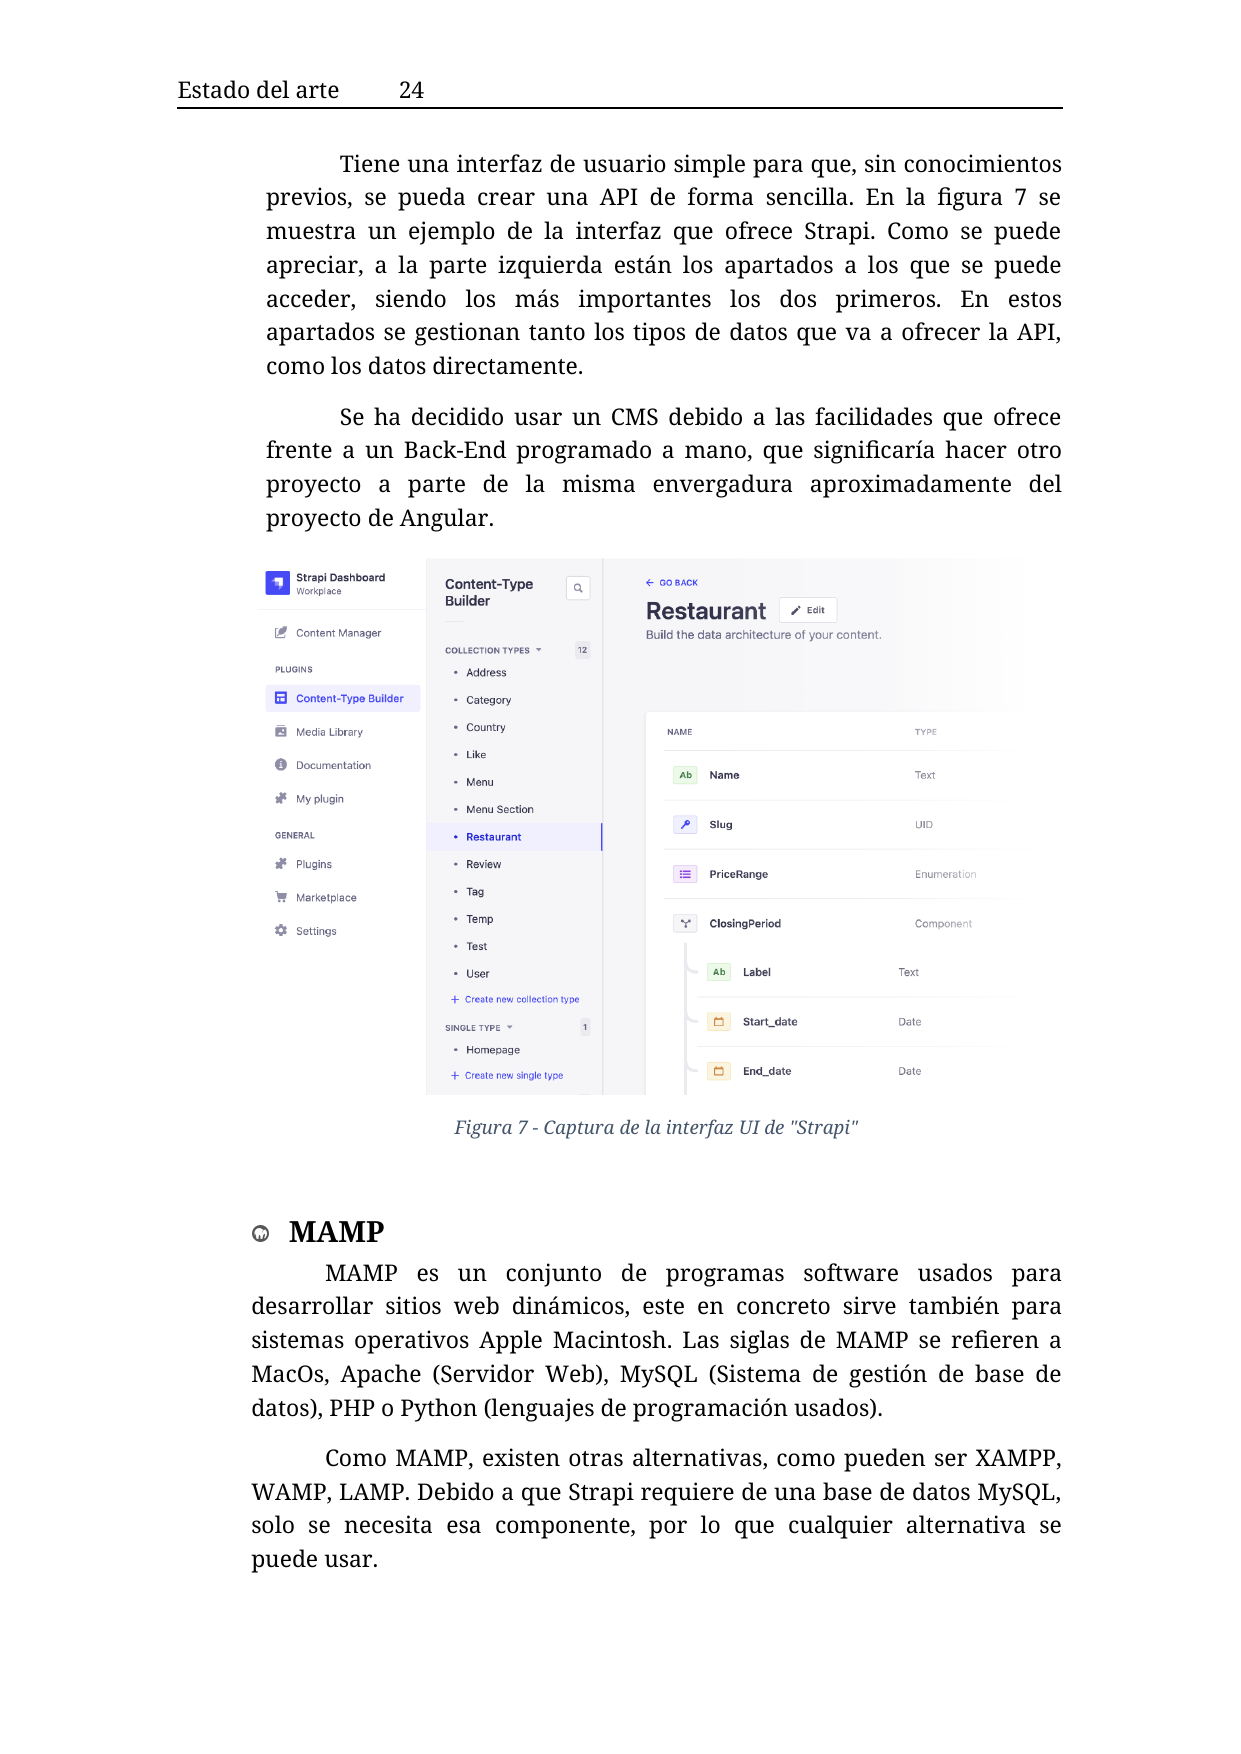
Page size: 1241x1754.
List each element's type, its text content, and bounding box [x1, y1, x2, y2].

text Figura 7 - Captura de la interfaz UI de "Strapi" [177, 1114, 1063, 1139]
text Se ha decidido usar un CMS debido a las facilidades que ofrece frente a un Back-End programado a mano, que significaría hacer otro proyecto a parte de la misma envergadura aproximadamente del proyecto de Angular. [266, 401, 1063, 533]
text Como MAMP, existen otras alternativas, como pueden ser XAMPP, WAMP, LAMP. Debido a que Strapi requiere de una base de datos MySQL, solo se necesita esa componente, por lo que cualquier alternativa se puede usar. [251, 1442, 1063, 1574]
list MAMP [251, 1211, 1063, 1251]
picture [251, 552, 1037, 1095]
picture [252, 1225, 269, 1242]
text MAMP es un conjunto de programas software usados para desarrollar sitios web dinámicos, este en concreto sirve también para sistemas operativos Apple Macintosh. Las siglas de MAMP se refieren a MacOs, Apache (Servidor Web), MySQL (Sistema de gestión de base de datos), PHP o Python (lenguajes de programación usados). [251, 1256, 1063, 1423]
text Tiene una interfaz de usuario simple para que, sin conocimientos previos, se pueda crear una API de forma sencilla. En la figura 7 se muestra un ejemplo de la interfaz que ofrece Strapi. Como se puede apreciar, a la parte izquierda están los apartados a los que se puede acceder, siendo los más importantes los dos primeros. En estos apartados se gestionan tanto los tipos de datos que va a ofrecer la API, como los datos directamente. [266, 148, 1063, 381]
